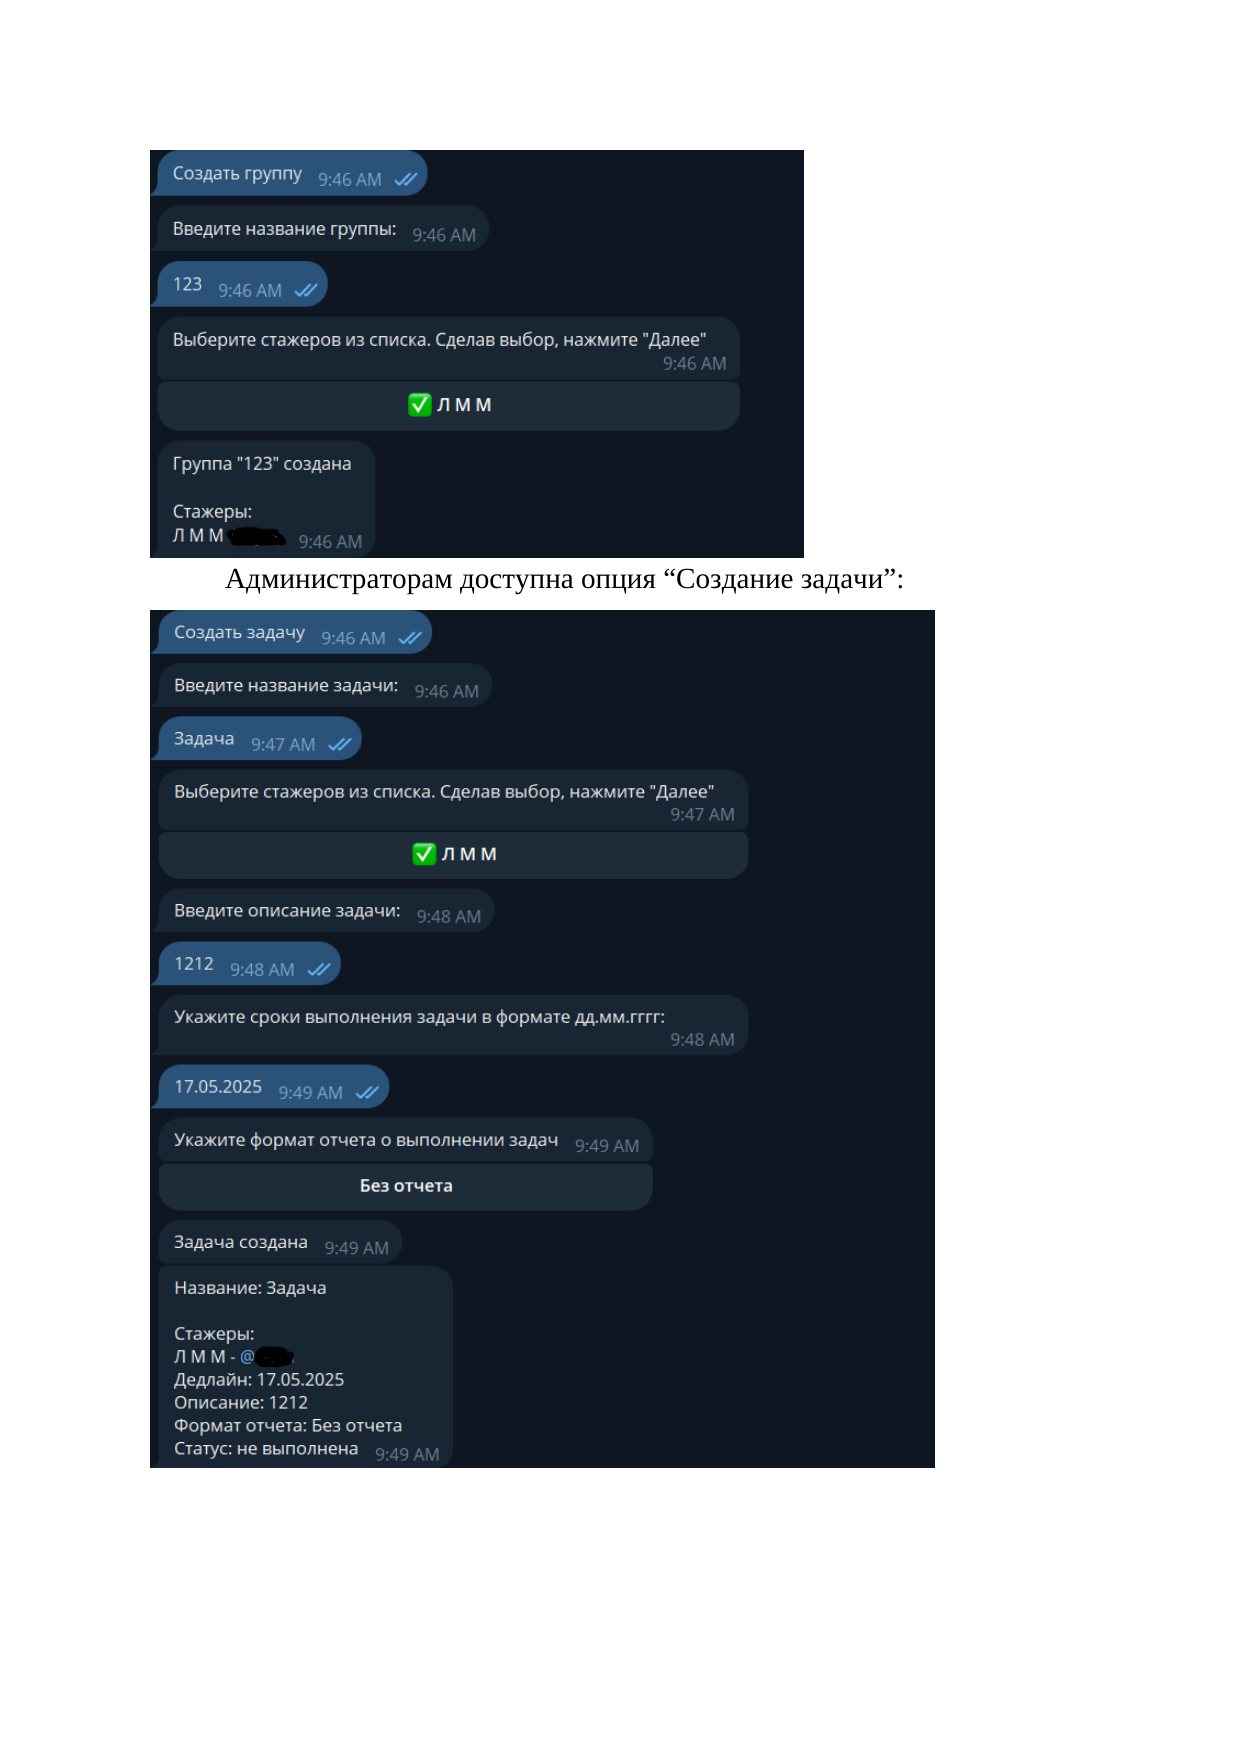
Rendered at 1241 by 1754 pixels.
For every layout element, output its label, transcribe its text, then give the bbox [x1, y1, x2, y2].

picture [150, 150, 804, 558]
text Администраторам доступна опция “Создание задачи”: [150, 561, 1090, 595]
picture [150, 610, 935, 1468]
